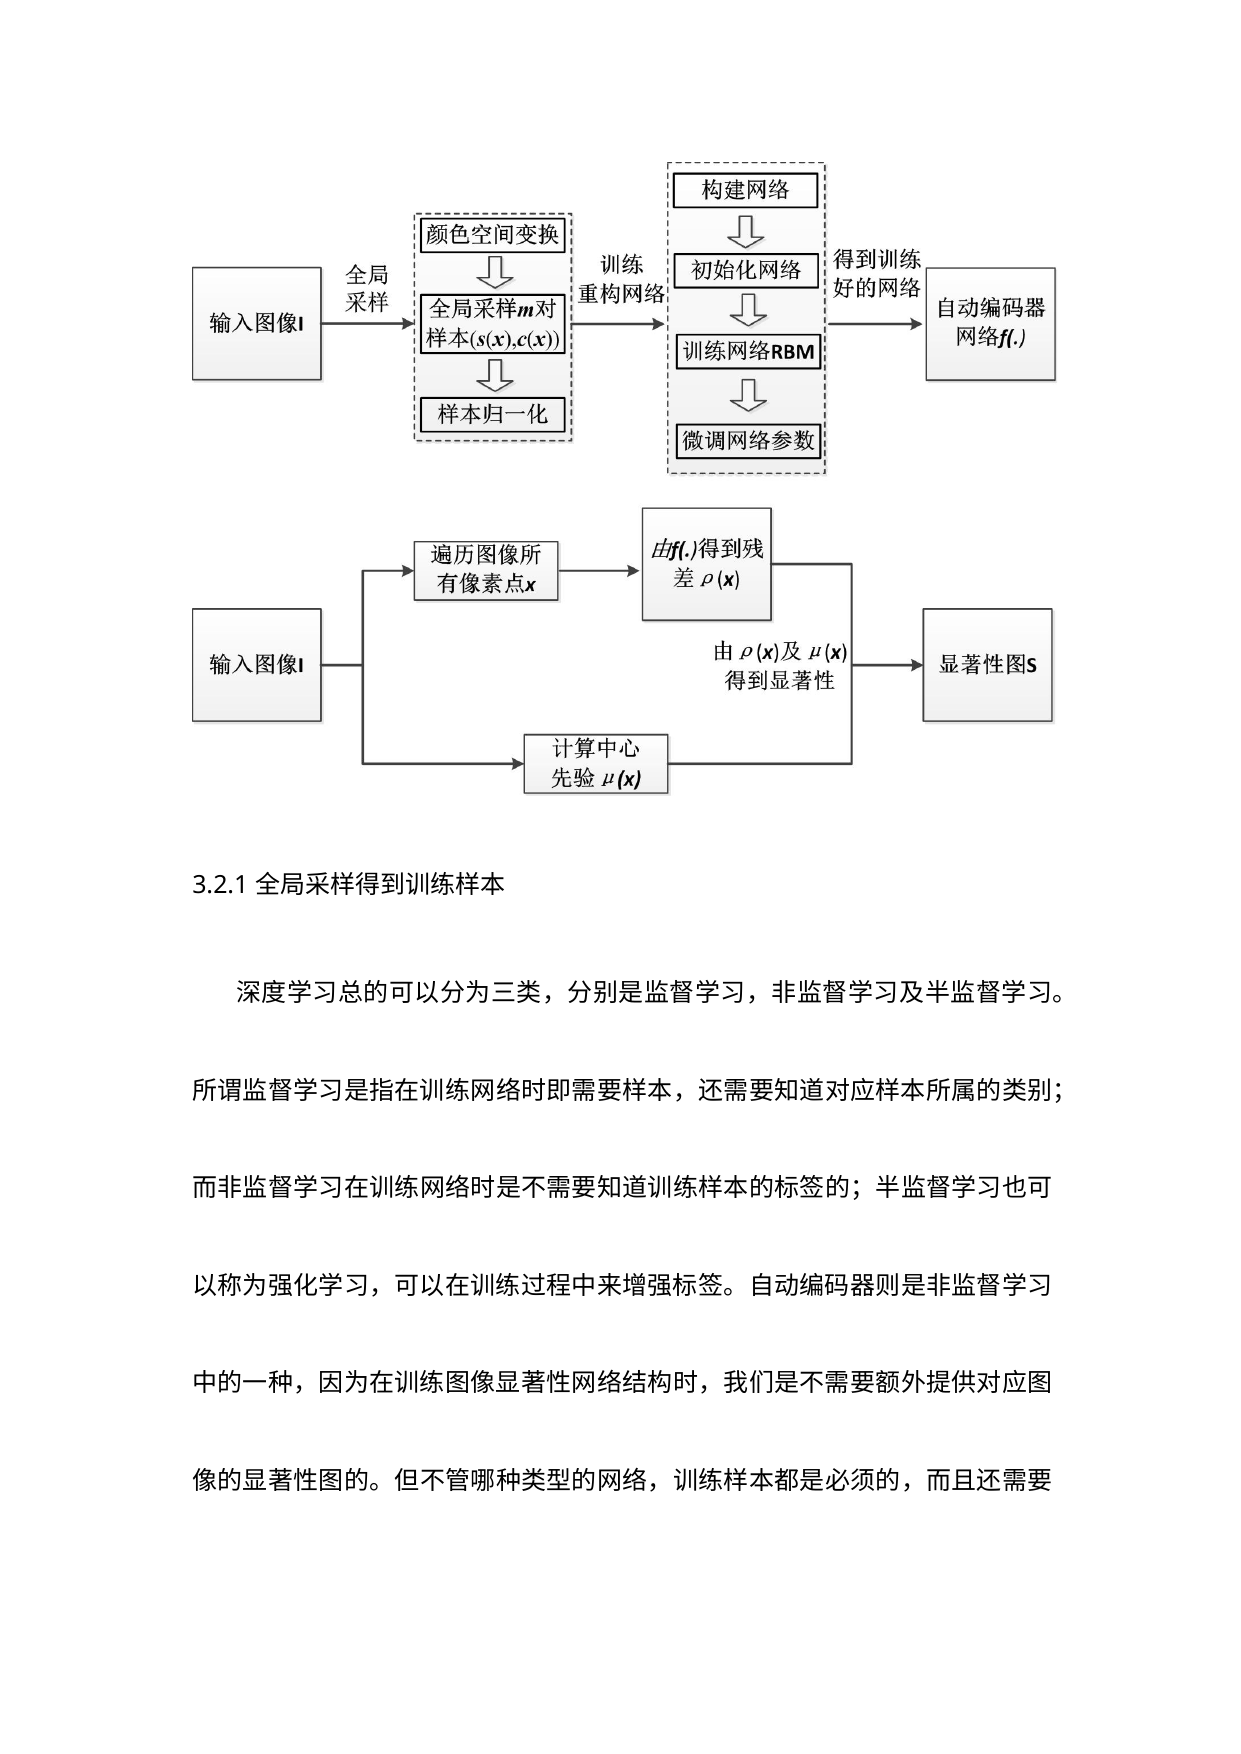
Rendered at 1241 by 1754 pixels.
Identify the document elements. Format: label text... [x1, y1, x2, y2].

subtitle 3.2.1 全局采样得到训练样本 [192, 850, 1053, 915]
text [192, 958, 1053, 1511]
picture [192, 162, 1058, 796]
